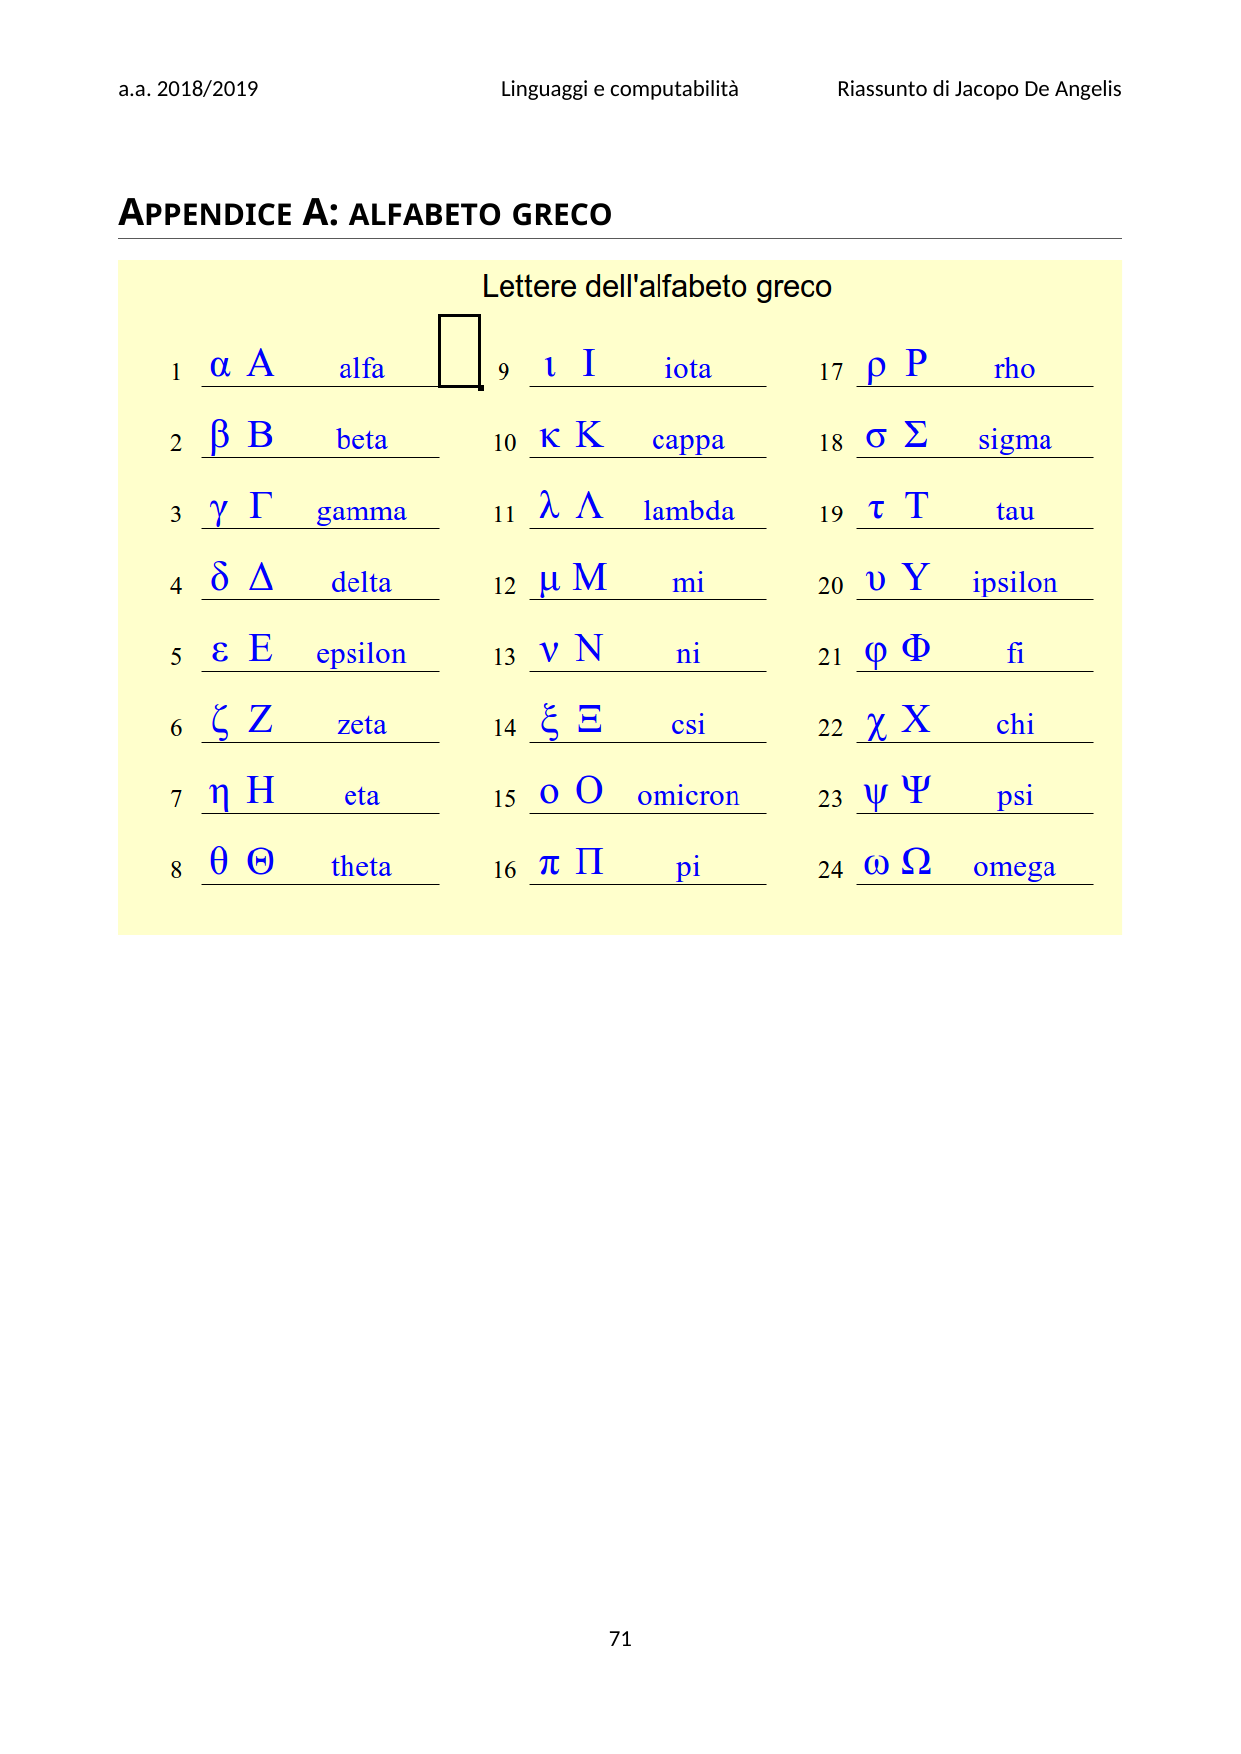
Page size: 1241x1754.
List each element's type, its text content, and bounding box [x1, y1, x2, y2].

subtitle Appendice A: alfabeto greco [118, 185, 1122, 238]
picture [118, 260, 1123, 935]
